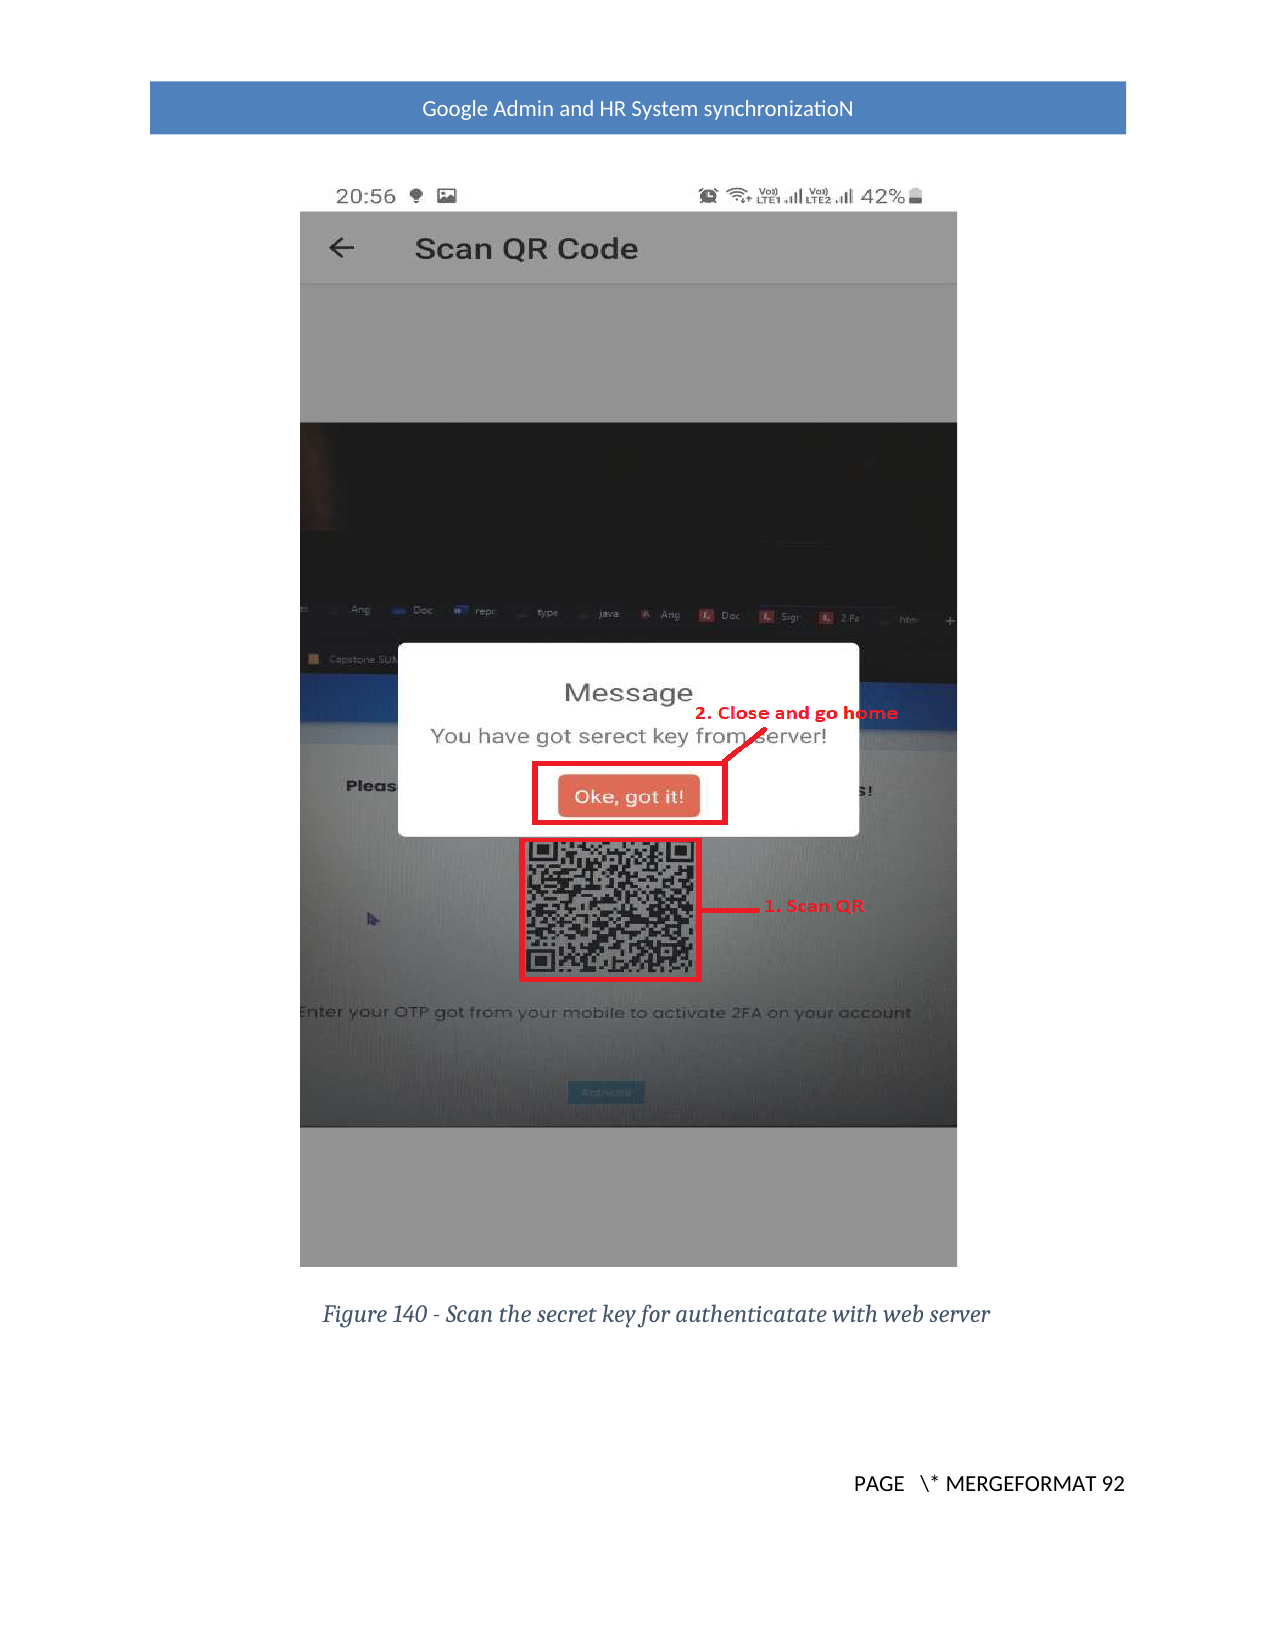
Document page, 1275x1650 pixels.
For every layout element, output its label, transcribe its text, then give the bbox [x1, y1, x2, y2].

picture [300, 180, 958, 1267]
